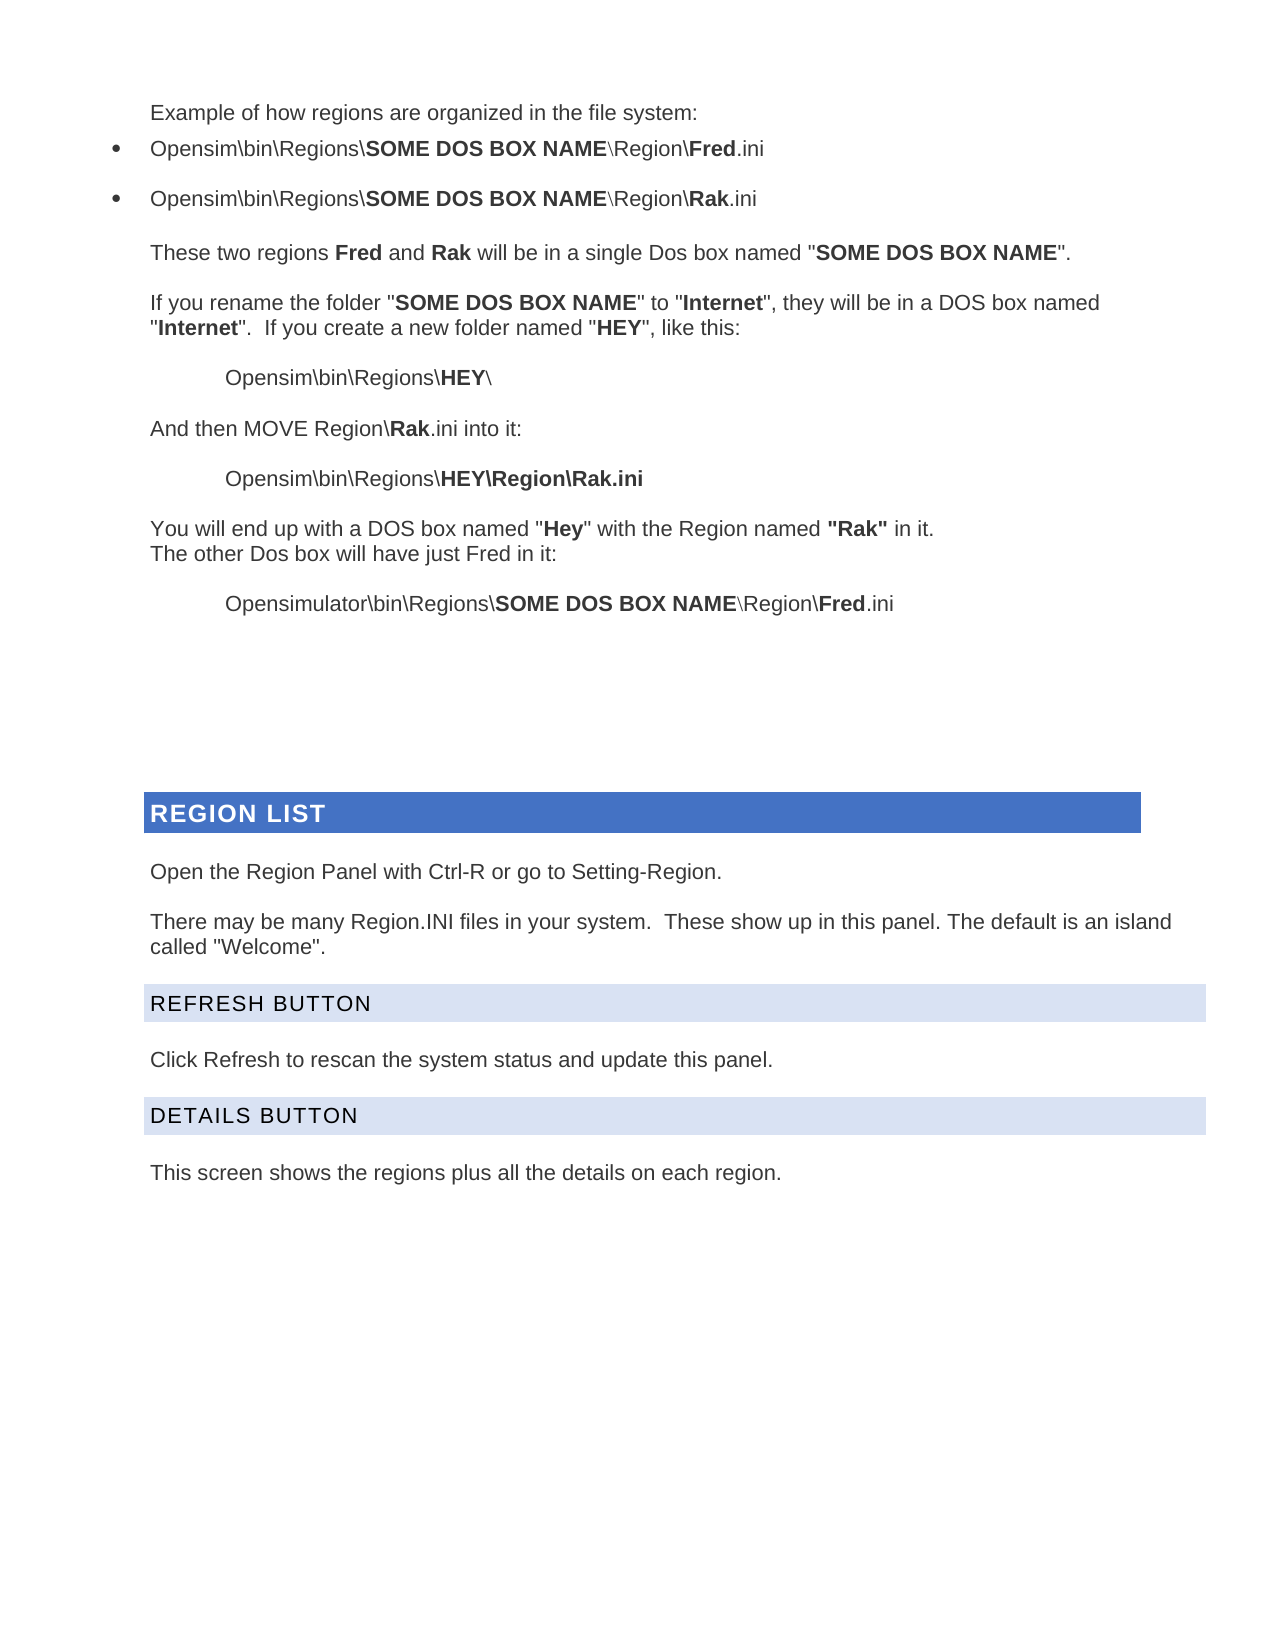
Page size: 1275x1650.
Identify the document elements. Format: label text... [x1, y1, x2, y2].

text Opensimulator\bin\Regions\SOME DOS BOX NAME\Region\Fred.ini [150, 591, 1200, 617]
text Opensim\bin\Regions\HEY\Region\Rak.ini [150, 466, 1200, 491]
text You will end up with a DOS box named "Hey" with the Region named "Rak" in it. The other Dos box will have just Fred in it: [150, 516, 1200, 566]
text There may be many Region.INI files in your system. These show up in this panel. The default is an island called "Welcome". [150, 909, 1200, 959]
subtitle Refresh button [150, 990, 1200, 1016]
text If you rename the folder "SOME DOS BOX NAME" to "Internet", they will be in a DOS box named "Internet". If you create a new folder named "HEY", like this: [150, 290, 1200, 340]
text Example of how regions are organized in the file system: [150, 100, 1200, 125]
text Click Refresh to rescan the system status and update this panel. [150, 1047, 1200, 1072]
text And then MOVE Region\Rak.ini into it: [150, 416, 1200, 441]
subtitle Region List [150, 799, 1134, 827]
list Opensim\bin\Regions\SOME DOS BOX NAME\Region\Rak.ini [112, 186, 1200, 211]
text These two regions Fred and Rak will be in a single Dos box named "SOME DOS BOX NAME". [150, 239, 1200, 265]
text Open the Region Panel with Ctrl-R or go to Setting-Region. [150, 858, 1200, 884]
text This screen shows the regions plus all the details on each region. [150, 1160, 1200, 1185]
subtitle Details button [150, 1103, 1200, 1128]
text Opensim\bin\Regions\HEY\ [150, 365, 1200, 391]
list Opensim\bin\Regions\SOME DOS BOX NAME\Region\Fred.ini [112, 136, 1200, 161]
